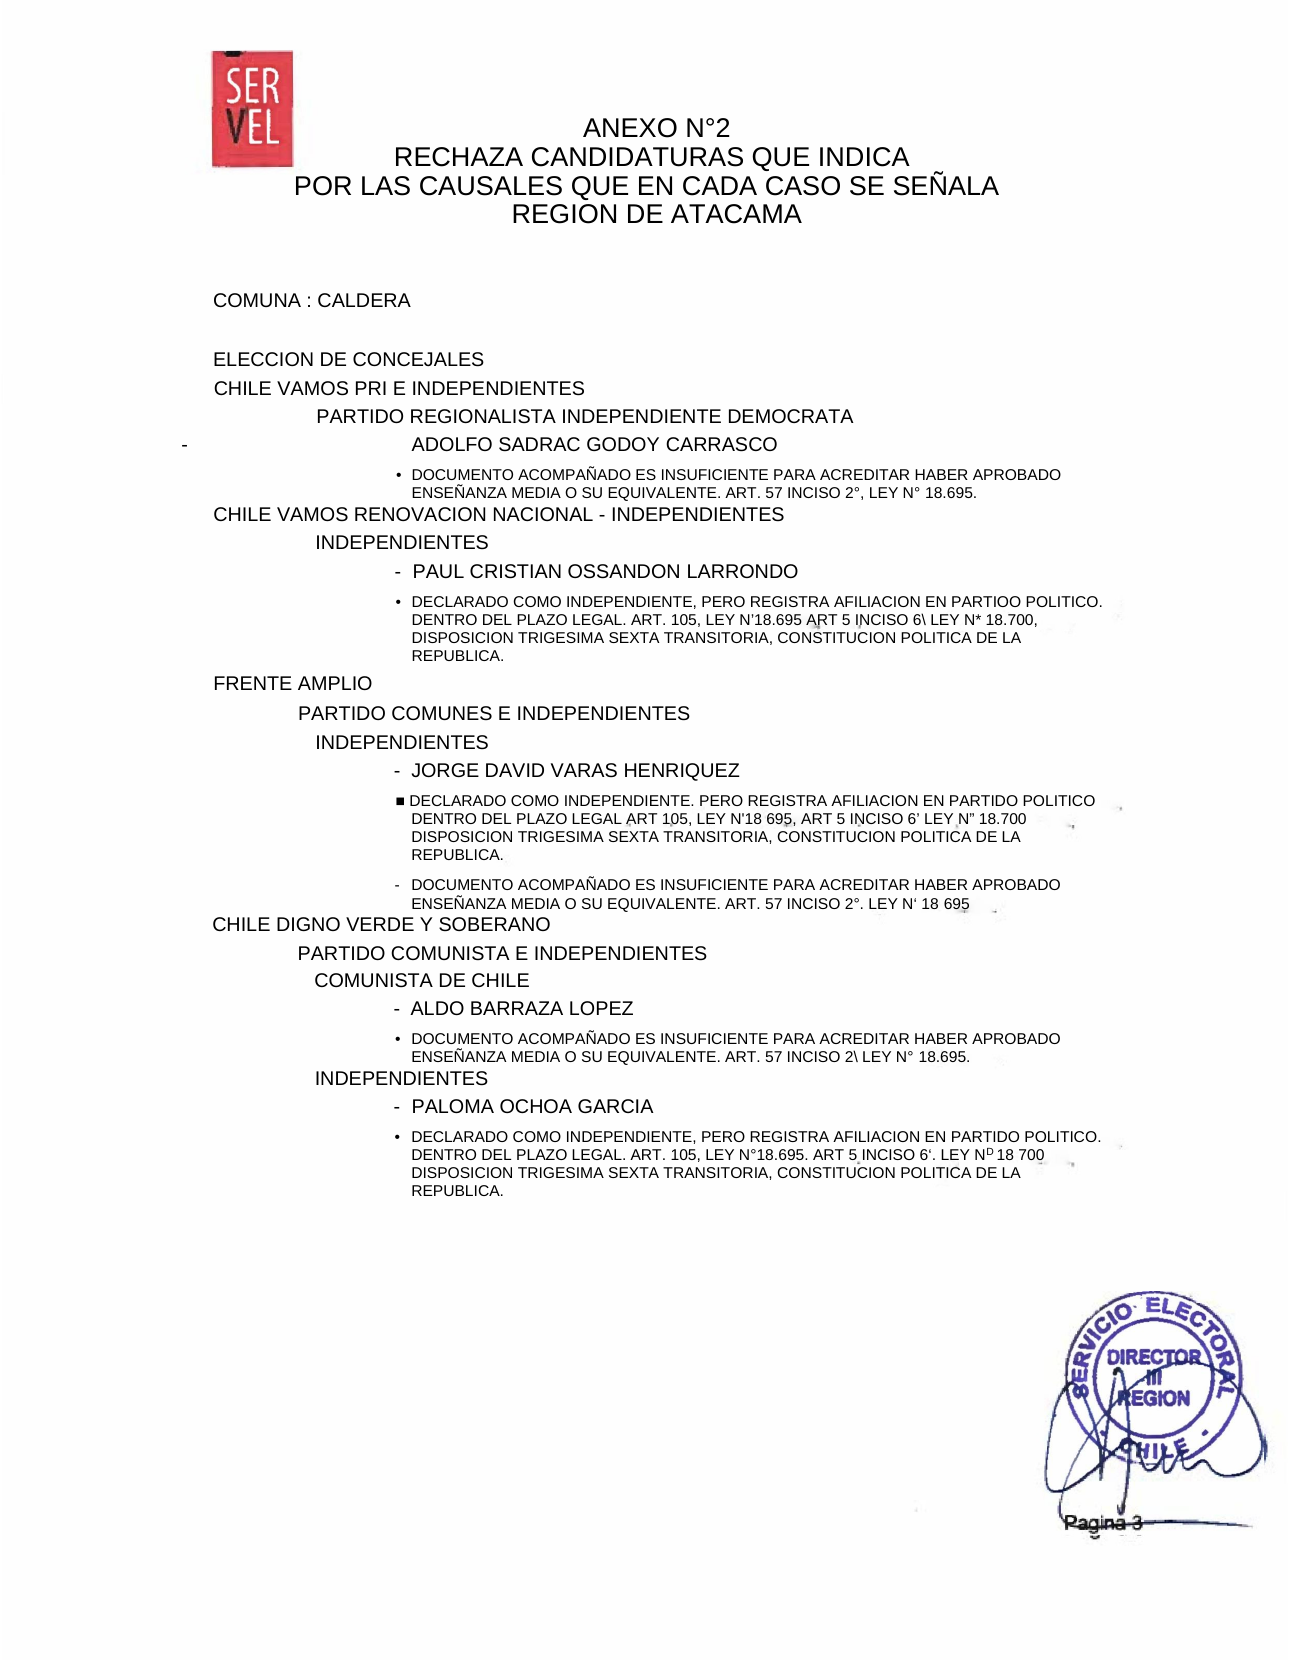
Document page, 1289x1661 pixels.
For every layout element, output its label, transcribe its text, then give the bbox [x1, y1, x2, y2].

text CHILE VAMOS PRI E INDEPENDIENTES [211, 377, 587, 399]
text INDEPENDIENTES [314, 1066, 1278, 1089]
text COMUNA : CALDERA ELECCION DE CONCEJALES [213, 254, 487, 370]
list DECLARADO COMO INDEPENDIENTE, PERO REGISTRA AFILIACION EN PARTIDO POLITICO. DENTRO DEL PLAZO LEGAL. ART. 105, LEY N°18.695. ART 5 INCISO 6‘. LEY ND 18 700 DISPOSICION TRIGESIMA SEXTA TRANSITORIA, CONSTITUCION POLITICA DE LA REPUBLICA. [394, 1127, 1103, 1199]
text RECHAZA CANDIDATURAS QUE INDICA [211, 143, 1092, 172]
text POR LAS CAUSALES QUE EN CADA CASO SE SEÑALA REGION DE ATACAMA [294, 172, 1002, 229]
text ANEXO N°2 [295, 113, 1102, 143]
list DECLARADO COMO INDEPENDIENTE. PERO REGISTRA AFILIACION EN PARTIDO POLITICO DENTRO DEL PLAZO LEGAL ART 105, LEY N'18 695, ART 5 INCISO 6’ LEY N” 18.700 DISPOSICION TRIGESIMA SEXTA TRANSITORIA, CONSTITUCION POLITICA DE LA REPUBLICA. [395, 791, 1097, 863]
text PARTIDO COMUNES E INDEPENDIENTES INDEPENDIENTES [298, 702, 693, 754]
text PARTIDO COMUNISTA E INDEPENDIENTES COMUNISTA DE CHILE [297, 941, 710, 992]
list DECLARADO COMO INDEPENDIENTE, PERO REGISTRA AFILIACION EN PARTIOO POLITICO. DENTRO DEL PLAZO LEGAL. ART. 105, LEY N’18.695 ART 5 INCISO 6\ LEY N* 18.700, DISPOSICION TRIGESIMA SEXTA TRANSITORIA, CONSTITUCION POLITICA DE LA REPUBLICA. [395, 592, 1105, 664]
list DOCUMENTO ACOMPAÑADO ES INSUFICIENTE PARA ACREDITAR HABER APROBADO ENSEÑANZA MEDIA O SU EQUIVALENTE. ART. 57 INCISO 2°. LEY N‘ 18 695 [394, 875, 1062, 912]
text PARTIDO REGIONALISTA INDEPENDIENTE DEMOCRATA [211, 405, 958, 428]
text FRENTE AMPLIO [213, 672, 1278, 695]
text CHILE DIGNO VERDE Y SOBERANO [212, 913, 1278, 936]
list DOCUMENTO ACOMPAÑADO ES INSUFICIENTE PARA ACREDITAR HABER APROBADO ENSEÑANZA MEDIA O SU EQUIVALENTE. ART. 57 INCISO 2°, LEY N° 18.695. [396, 465, 1063, 501]
text CHILE VAMOS RENOVACION NACIONAL - INDEPENDIENTES INDEPENDIENTES [213, 502, 787, 554]
picture [1, 0, 1288, 1660]
list PAUL CRISTIAN OSSANDON LARRONDO [394, 560, 1278, 583]
list DOCUMENTO ACOMPAÑADO ES INSUFICIENTE PARA ACREDITAR HABER APROBADO ENSEÑANZA MEDIA O SU EQUIVALENTE. ART. 57 INCISO 2\ LEY N° 18.695. [395, 1029, 1062, 1066]
list ADOLFO SADRAC GODOY CARRASCO [181, 433, 991, 456]
list ALDO BARRAZA LOPEZ [393, 997, 1278, 1019]
list JORGE DAVID VARAS HENRIQUEZ [394, 761, 1278, 782]
list PALOMA OCHOA GARCIA [393, 1095, 1278, 1118]
